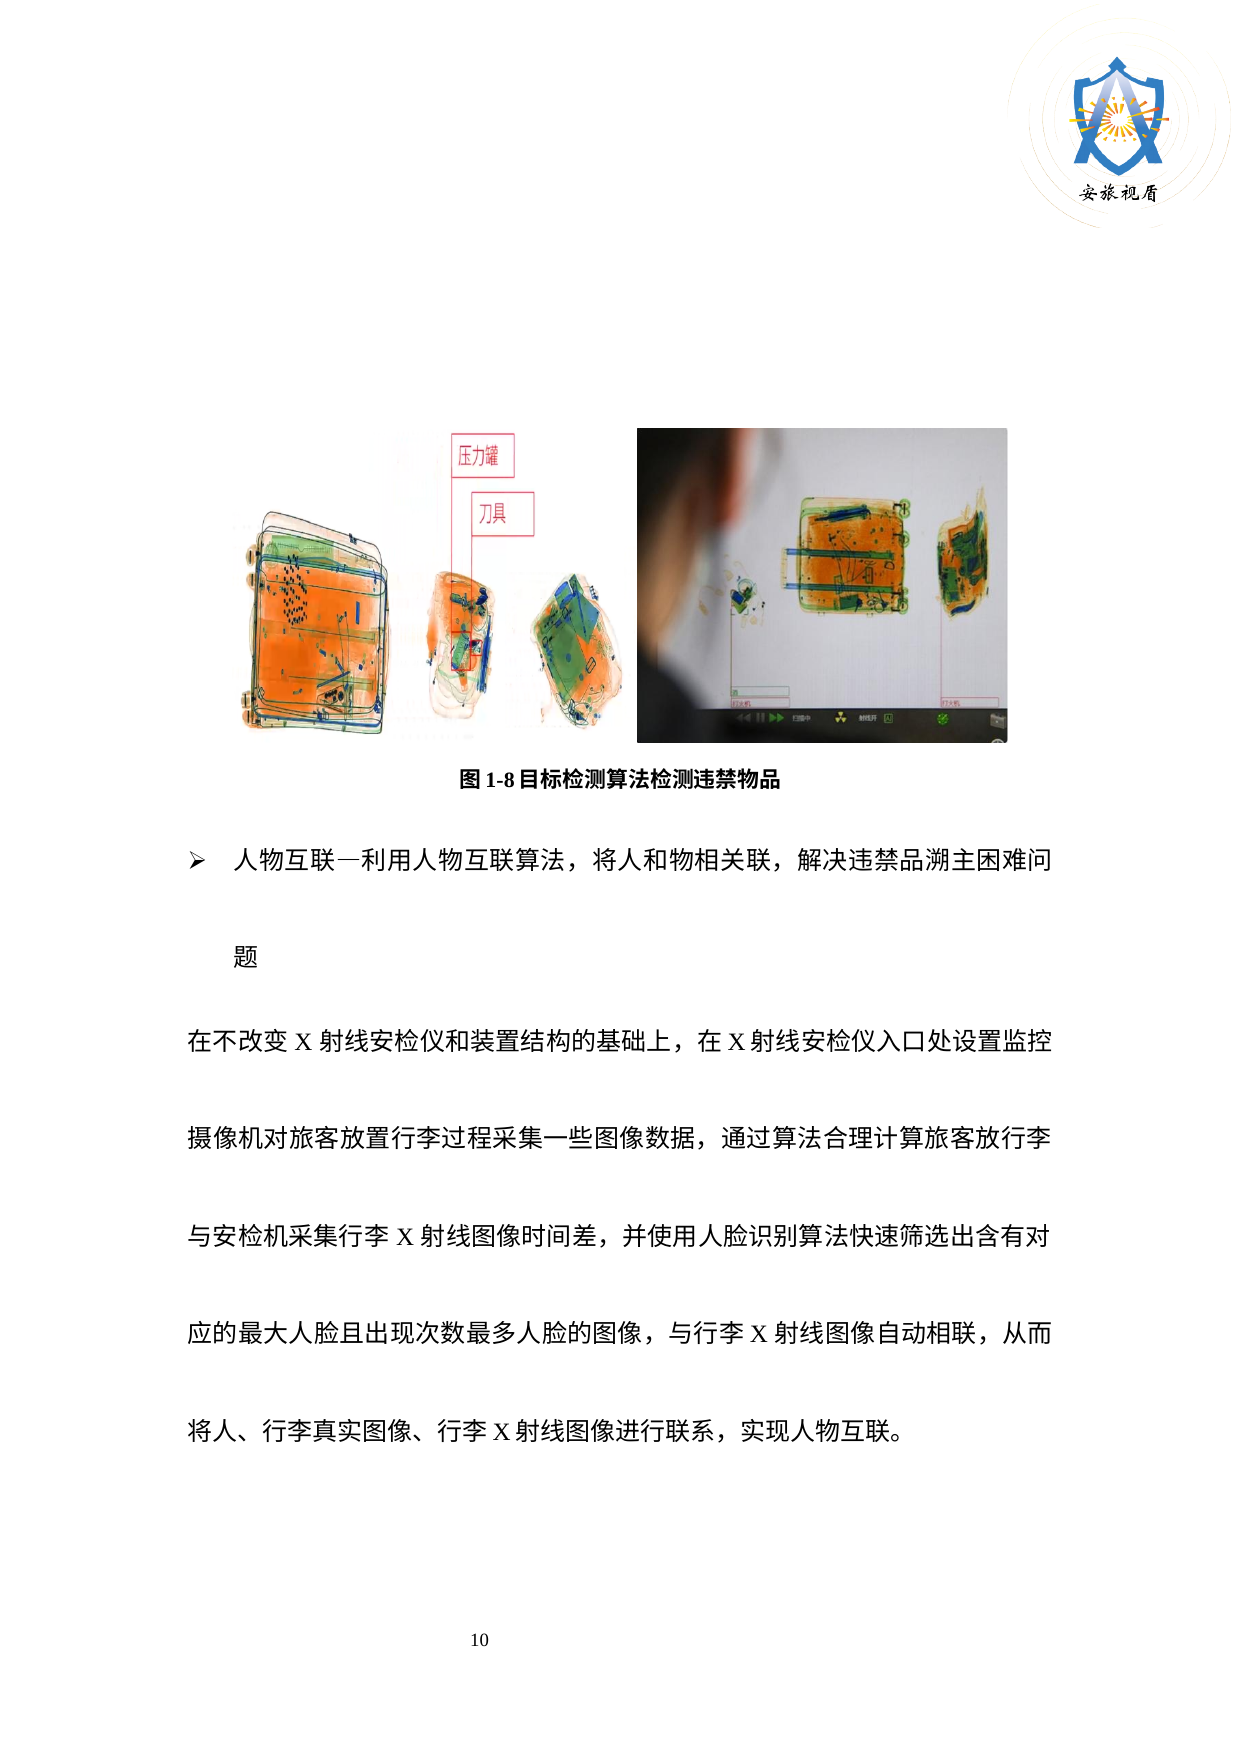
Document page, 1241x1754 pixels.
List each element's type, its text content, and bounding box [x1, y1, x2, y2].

picture [232, 426, 1008, 743]
picture [1007, 4, 1231, 228]
list 人物互联—利用人物互联算法，将人和物相关联，解决违禁品溯主困难问题 [187, 826, 1053, 988]
text 图1-8目标检测算法检测违禁物品 [187, 761, 1053, 794]
text 在不改变 X 射线安检仪和装置结构的基础上，在X射线安检仪入口处设置监控摄像机对旅客放置行李过程采集一些图像数据，通过算法合理计算旅客放行李与安检机采集行李 X 射线图像时间差，并使用人脸识别算法快速筛选出含有对应的最大人脸且出现次数最多人脸的图像，与行李X 射线图像自动相联，从而将人、行李真实图像、行李X射线图像进行联系，实现人物互联。 [187, 1007, 1053, 1462]
